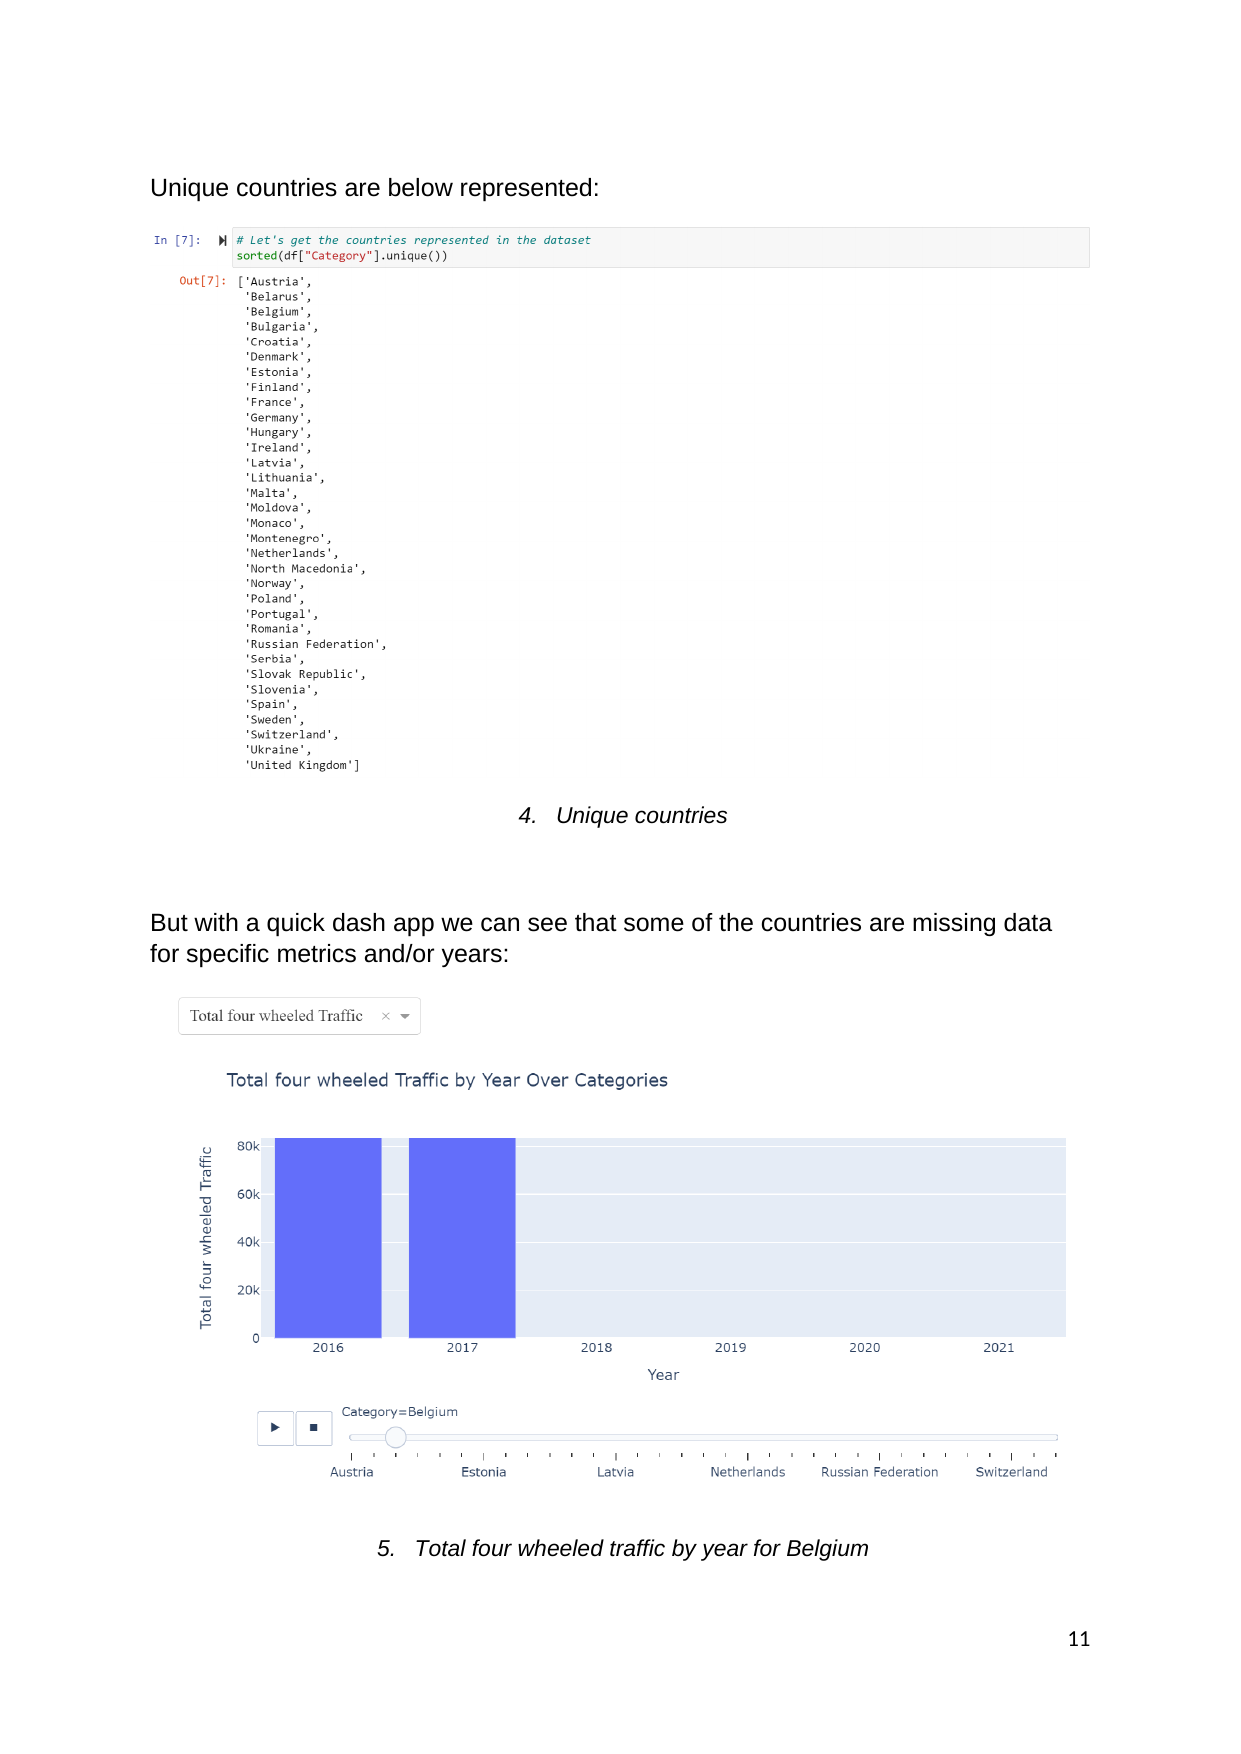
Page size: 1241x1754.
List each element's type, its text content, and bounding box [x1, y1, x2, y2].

picture [150, 226, 1091, 778]
list Total four wheeled traffic by year for Belgium [187, 1535, 1061, 1561]
list Unique countries [187, 802, 1061, 829]
text Unique countries are below represented: [150, 173, 1061, 202]
picture [150, 992, 1091, 1510]
text But with a quick dash app we can see that some of the countries are missing data for specific metrics and/or years: [150, 908, 1061, 967]
